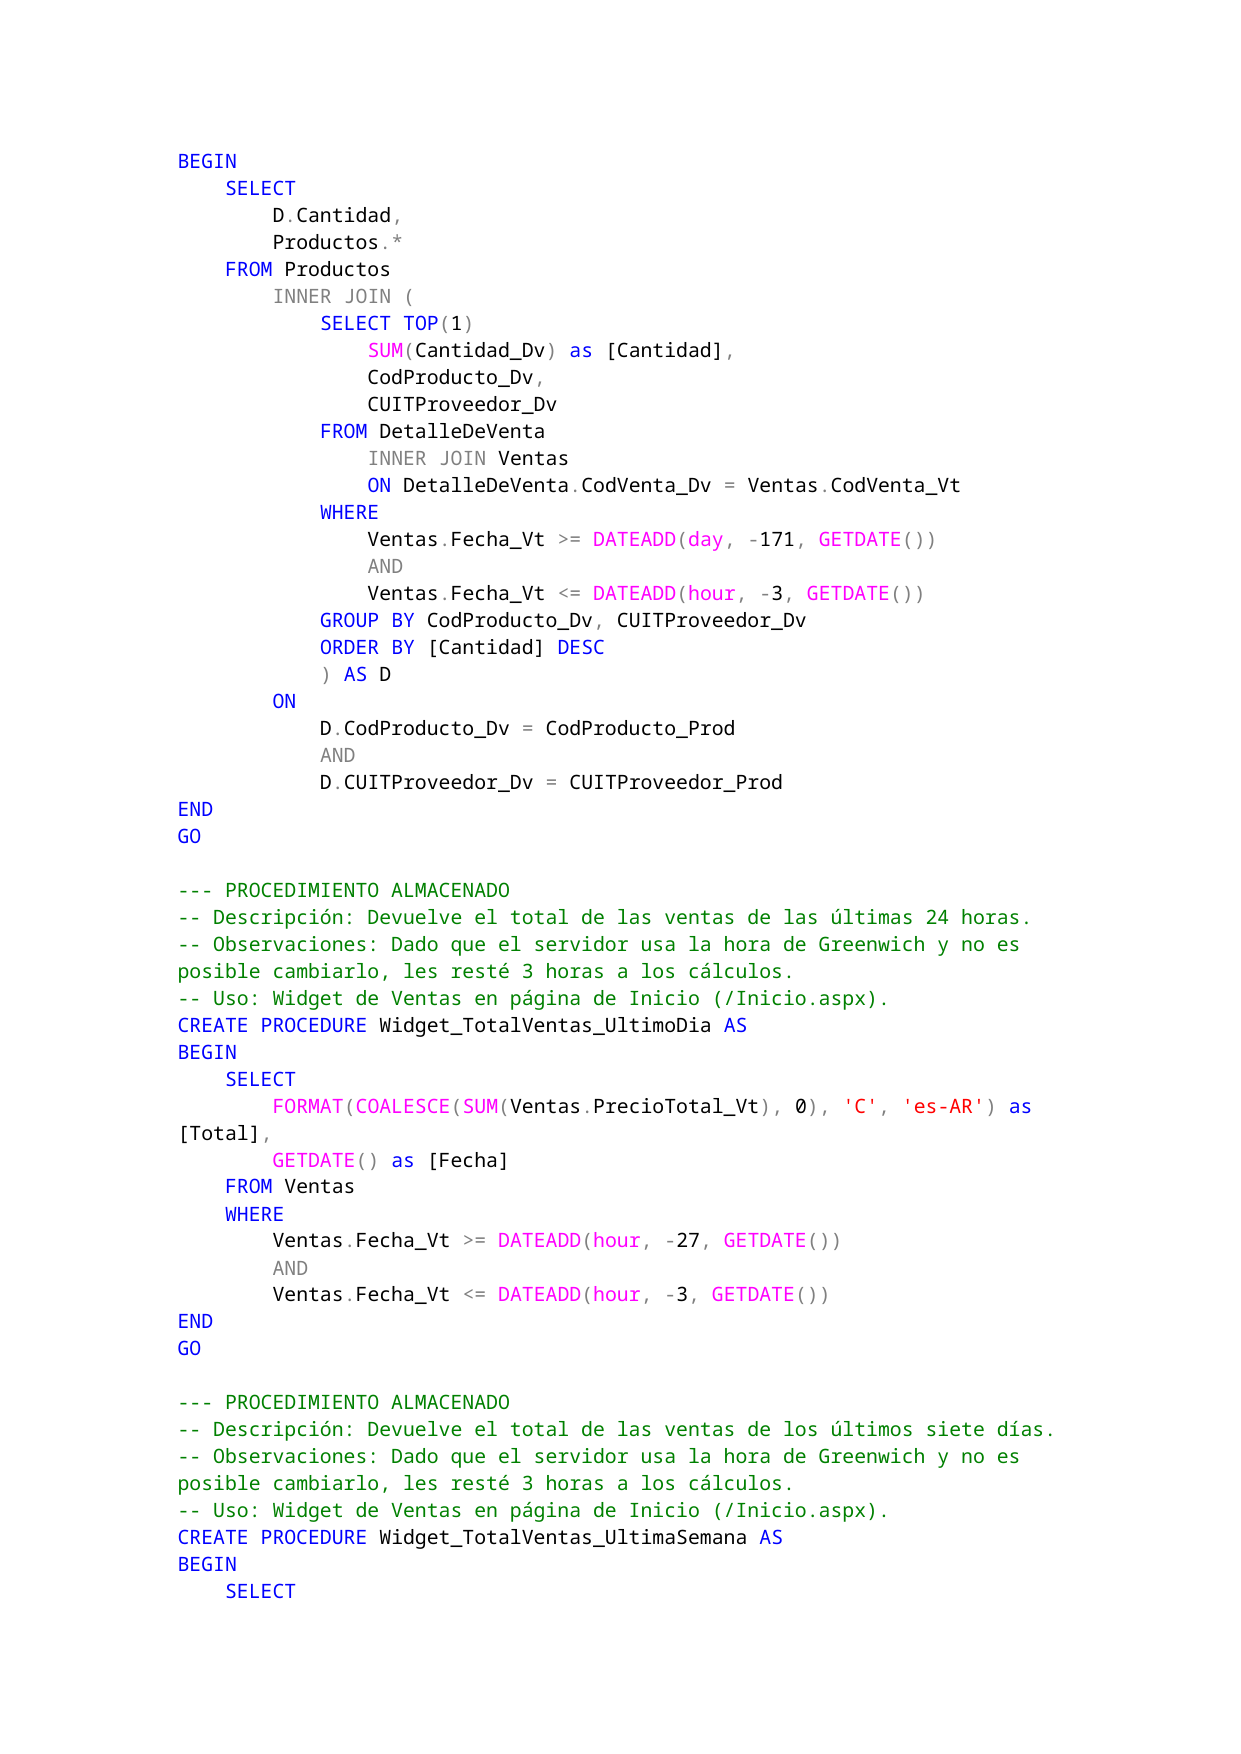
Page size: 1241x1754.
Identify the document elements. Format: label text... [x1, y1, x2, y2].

text -- Uso: Widget de Ventas en página de Inicio (/Inicio.aspx). [177, 984, 1063, 1011]
text -- Observaciones: Dado que el servidor usa la hora de Greenwich y no es posible cambiarlo, les resté 3 horas a los cálculos. [177, 930, 1063, 984]
text WHERE [177, 498, 1063, 525]
text AND [177, 552, 1063, 579]
text FROM DetalleDeVenta [177, 417, 1063, 444]
text ON DetalleDeVenta.CodVenta_Dv = Ventas.CodVenta_Vt [177, 471, 1063, 498]
text D.Cantidad, [177, 202, 1063, 228]
text SELECT [177, 1577, 1063, 1604]
text FORMAT(COALESCE(SUM(Ventas.PrecioTotal_Vt), 0), 'C', 'es-AR') as [Total], [177, 1092, 1063, 1146]
text CREATE PROCEDURE Widget_TotalVentas_UltimoDia AS [177, 1011, 1063, 1038]
text Ventas.Fecha_Vt >= DATEADD(hour, -27, GETDATE()) [177, 1227, 1063, 1254]
text BEGIN [177, 1551, 1063, 1577]
text BEGIN [177, 1038, 1063, 1065]
text CodProducto_Dv, [177, 363, 1063, 390]
text GETDATE() as [Fecha] [177, 1146, 1063, 1173]
text -- Descripción: Devuelve el total de las ventas de los últimos siete días. [177, 1416, 1063, 1443]
text --- PROCEDIMIENTO ALMACENADO [177, 1389, 1063, 1416]
text GO [177, 1335, 1063, 1362]
text SELECT TOP(1) [177, 309, 1063, 336]
text GO [177, 822, 1063, 849]
text -- Uso: Widget de Ventas en página de Inicio (/Inicio.aspx). [177, 1497, 1063, 1523]
text END [177, 795, 1063, 822]
text AND [177, 741, 1063, 768]
text CUITProveedor_Dv [177, 390, 1063, 417]
text INNER JOIN ( [177, 282, 1063, 309]
text INNER JOIN Ventas [177, 444, 1063, 471]
text SELECT [177, 1065, 1063, 1092]
text -- Observaciones: Dado que el servidor usa la hora de Greenwich y no es posible cambiarlo, les resté 3 horas a los cálculos. [177, 1443, 1063, 1497]
text ON [177, 687, 1063, 714]
text D.CUITProveedor_Dv = CUITProveedor_Prod [177, 768, 1063, 795]
text -- Descripción: Devuelve el total de las ventas de las últimas 24 horas. [177, 903, 1063, 930]
text CREATE PROCEDURE Widget_TotalVentas_UltimaSemana AS [177, 1523, 1063, 1551]
text END [177, 1308, 1063, 1335]
text --- PROCEDIMIENTO ALMACENADO [177, 876, 1063, 903]
text SELECT [177, 174, 1063, 202]
text Ventas.Fecha_Vt >= DATEADD(day, -171, GETDATE()) [177, 525, 1063, 552]
text FROM Productos [177, 256, 1063, 282]
text ORDER BY [Cantidad] DESC [177, 633, 1063, 660]
text GROUP BY CodProducto_Dv, CUITProveedor_Dv [177, 606, 1063, 633]
text BEGIN [177, 148, 1063, 174]
text ) AS D [177, 660, 1063, 687]
text Ventas.Fecha_Vt <= DATEADD(hour, -3, GETDATE()) [177, 1281, 1063, 1308]
text WHERE [177, 1200, 1063, 1227]
text FROM Ventas [177, 1173, 1063, 1200]
text Productos.* [177, 228, 1063, 256]
text SUM(Cantidad_Dv) as [Cantidad], [177, 336, 1063, 363]
text Ventas.Fecha_Vt <= DATEADD(hour, -3, GETDATE()) [177, 579, 1063, 606]
text AND [177, 1254, 1063, 1281]
text D.CodProducto_Dv = CodProducto_Prod [177, 714, 1063, 741]
